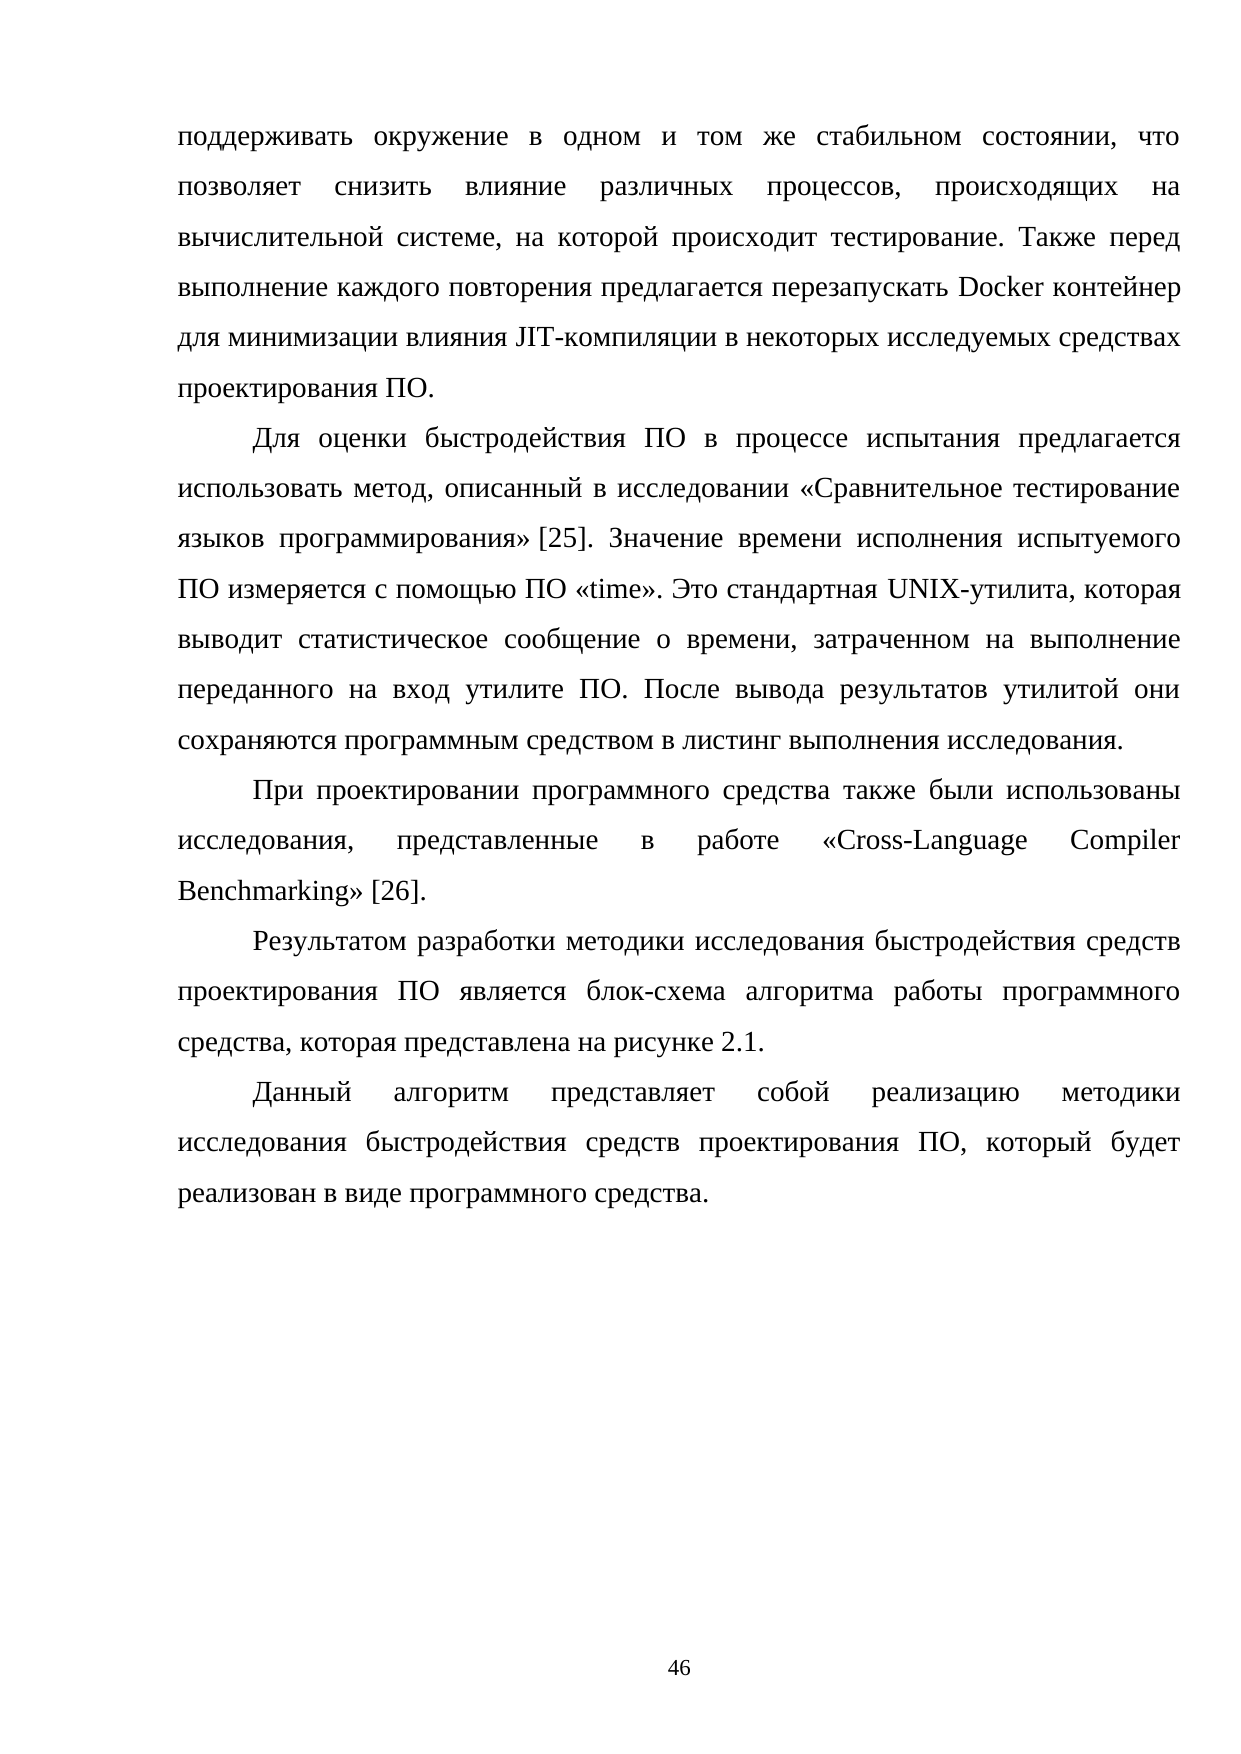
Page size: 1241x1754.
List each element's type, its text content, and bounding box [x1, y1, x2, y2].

text Результатом разработки методики исследования быстродействия средств проектирования ПО является блок-схема алгоритма работы программного средства, которая представлена на рисунке 2.1. [177, 923, 1181, 1057]
text Для оценки быстродействия ПО в процессе испытания предлагается использовать метод, описанный в исследовании «Сравнительное тестирование языков программирования» [25]. Значение времени исполнения испытуемого ПО измеряется с помощью ПО «time». Это стандартная UNIX-утилита, которая выводит статистическое сообщение о времени, затраченном на выполнение переданного на вход утилите ПО. После вывода результатов утилитой они сохраняются программным средством в листинг выполнения исследования. [177, 420, 1181, 755]
text При проектировании программного средства также были использованы исследования, представленные в работе «Cross-Language Compiler Benchmarking» [26]. [177, 772, 1181, 906]
text Данный алгоритм представляет собой реализацию методики исследования быстродействия средств проектирования ПО, который будет реализован в виде программного средства. [177, 1074, 1181, 1208]
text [177, 118, 1181, 403]
